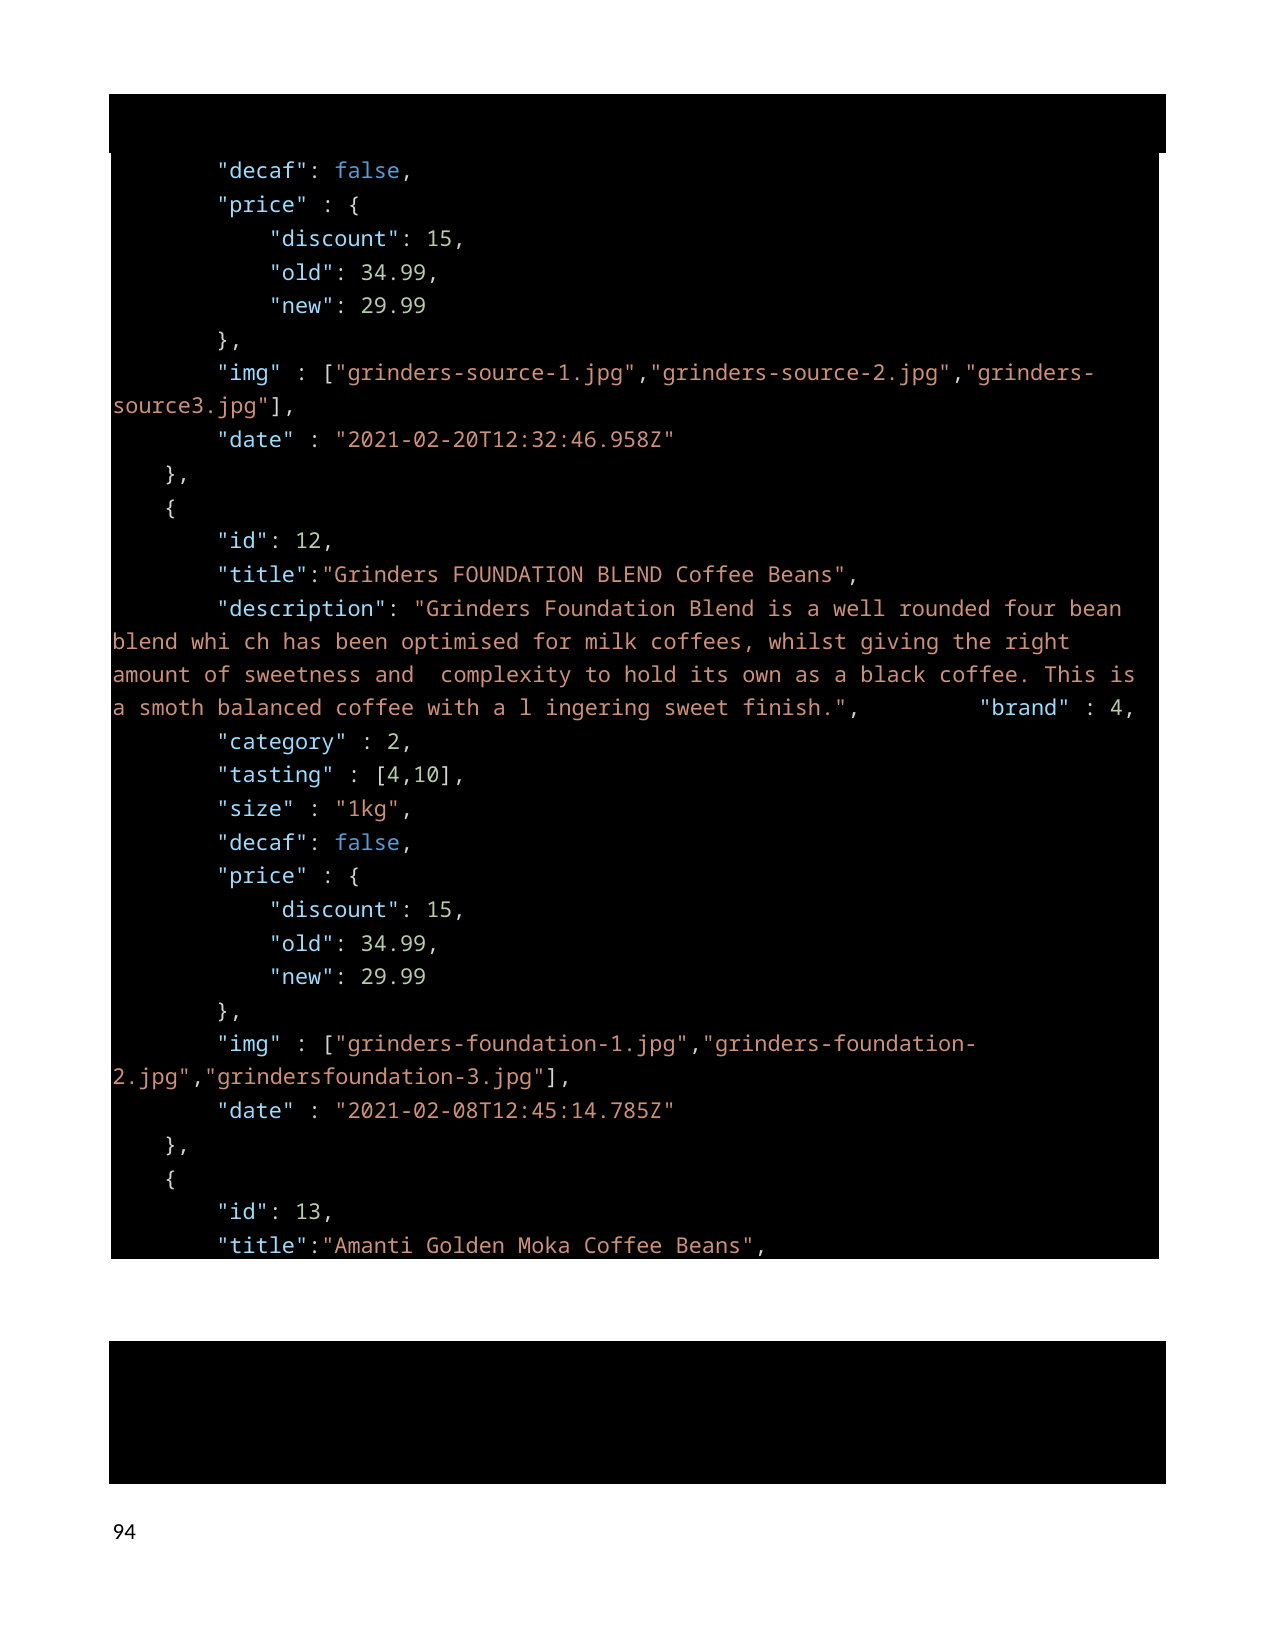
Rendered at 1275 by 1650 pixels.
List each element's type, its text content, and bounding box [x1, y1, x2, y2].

text }, [111, 324, 1159, 353]
text "discount": 15, [111, 223, 1159, 253]
text }, [111, 995, 1159, 1024]
text "price" : { [111, 189, 1159, 219]
text "id": 12, [111, 525, 1159, 555]
text "price" : { [111, 860, 1159, 890]
text }, [111, 458, 1159, 488]
text "new": 29.99 [111, 961, 1159, 991]
text "old": 34.99, [111, 927, 1159, 957]
text "discount": 15, [111, 894, 1159, 924]
text "new": 29.99 [111, 290, 1159, 320]
text "date" : "2021-02-08T12:45:14.785Z" [111, 1095, 1159, 1125]
text "old": 34.99, [111, 256, 1159, 286]
text "category" : 2, [111, 726, 1159, 755]
text "id": 13, [111, 1196, 1159, 1226]
text "size" : "1kg", [111, 793, 1159, 823]
text "img" : ["grinders-foundation-1.jpg","grinders-foundation-2.jpg","grindersfoundation-3.jpg"], [111, 1028, 1159, 1091]
text { [111, 492, 1159, 521]
text }, [111, 1129, 1159, 1159]
text "tasting" : [4,10], [111, 759, 1159, 789]
text "date" : "2021-02-20T12:32:46.958Z" [111, 424, 1159, 454]
text { [111, 1163, 1159, 1192]
text "img" : ["grinders-source-1.jpg","grinders-source-2.jpg","grinders-source3.jpg"], [111, 357, 1159, 420]
text "title":"Amanti Golden Moka Coffee Beans", [111, 1230, 1159, 1259]
text "decaf": false, [111, 827, 1159, 856]
text "description": "Grinders Foundation Blend is a well rounded four bean blend whi ch has been optimised for milk coffees, whilst giving the right amount of sweetness and complexity to hold its own as a black coffee. This is a smoth balanced coffee with a l ingering sweet finish.", "brand" : 4, [111, 593, 1159, 721]
text "decaf": false, [111, 124, 1159, 185]
text "title":"Grinders FOUNDATION BLEND Coffee Beans", [111, 559, 1159, 588]
